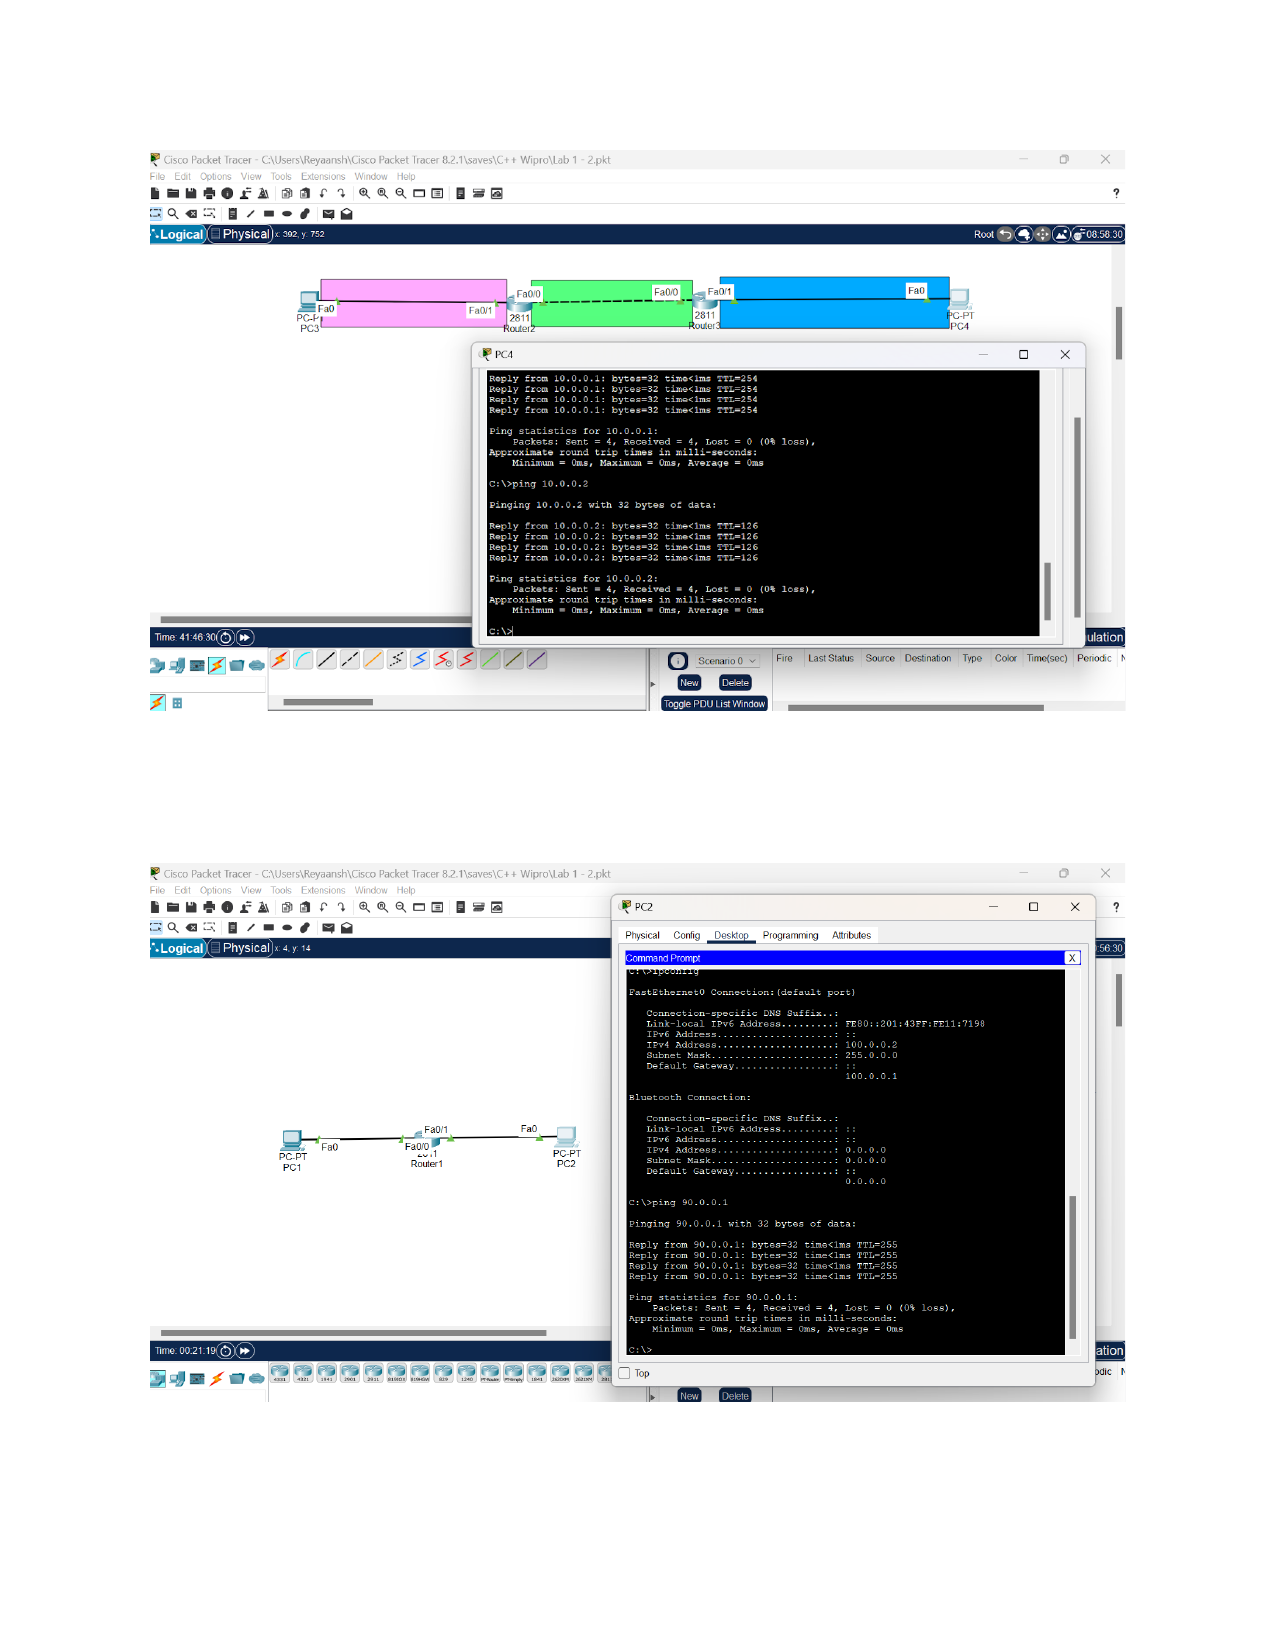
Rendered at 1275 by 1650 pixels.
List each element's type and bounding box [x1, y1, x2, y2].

picture [188, 230, 202, 238]
picture [181, 947, 188, 953]
picture [150, 863, 1125, 1402]
picture [181, 230, 189, 240]
picture [150, 150, 1125, 711]
picture [162, 230, 167, 238]
